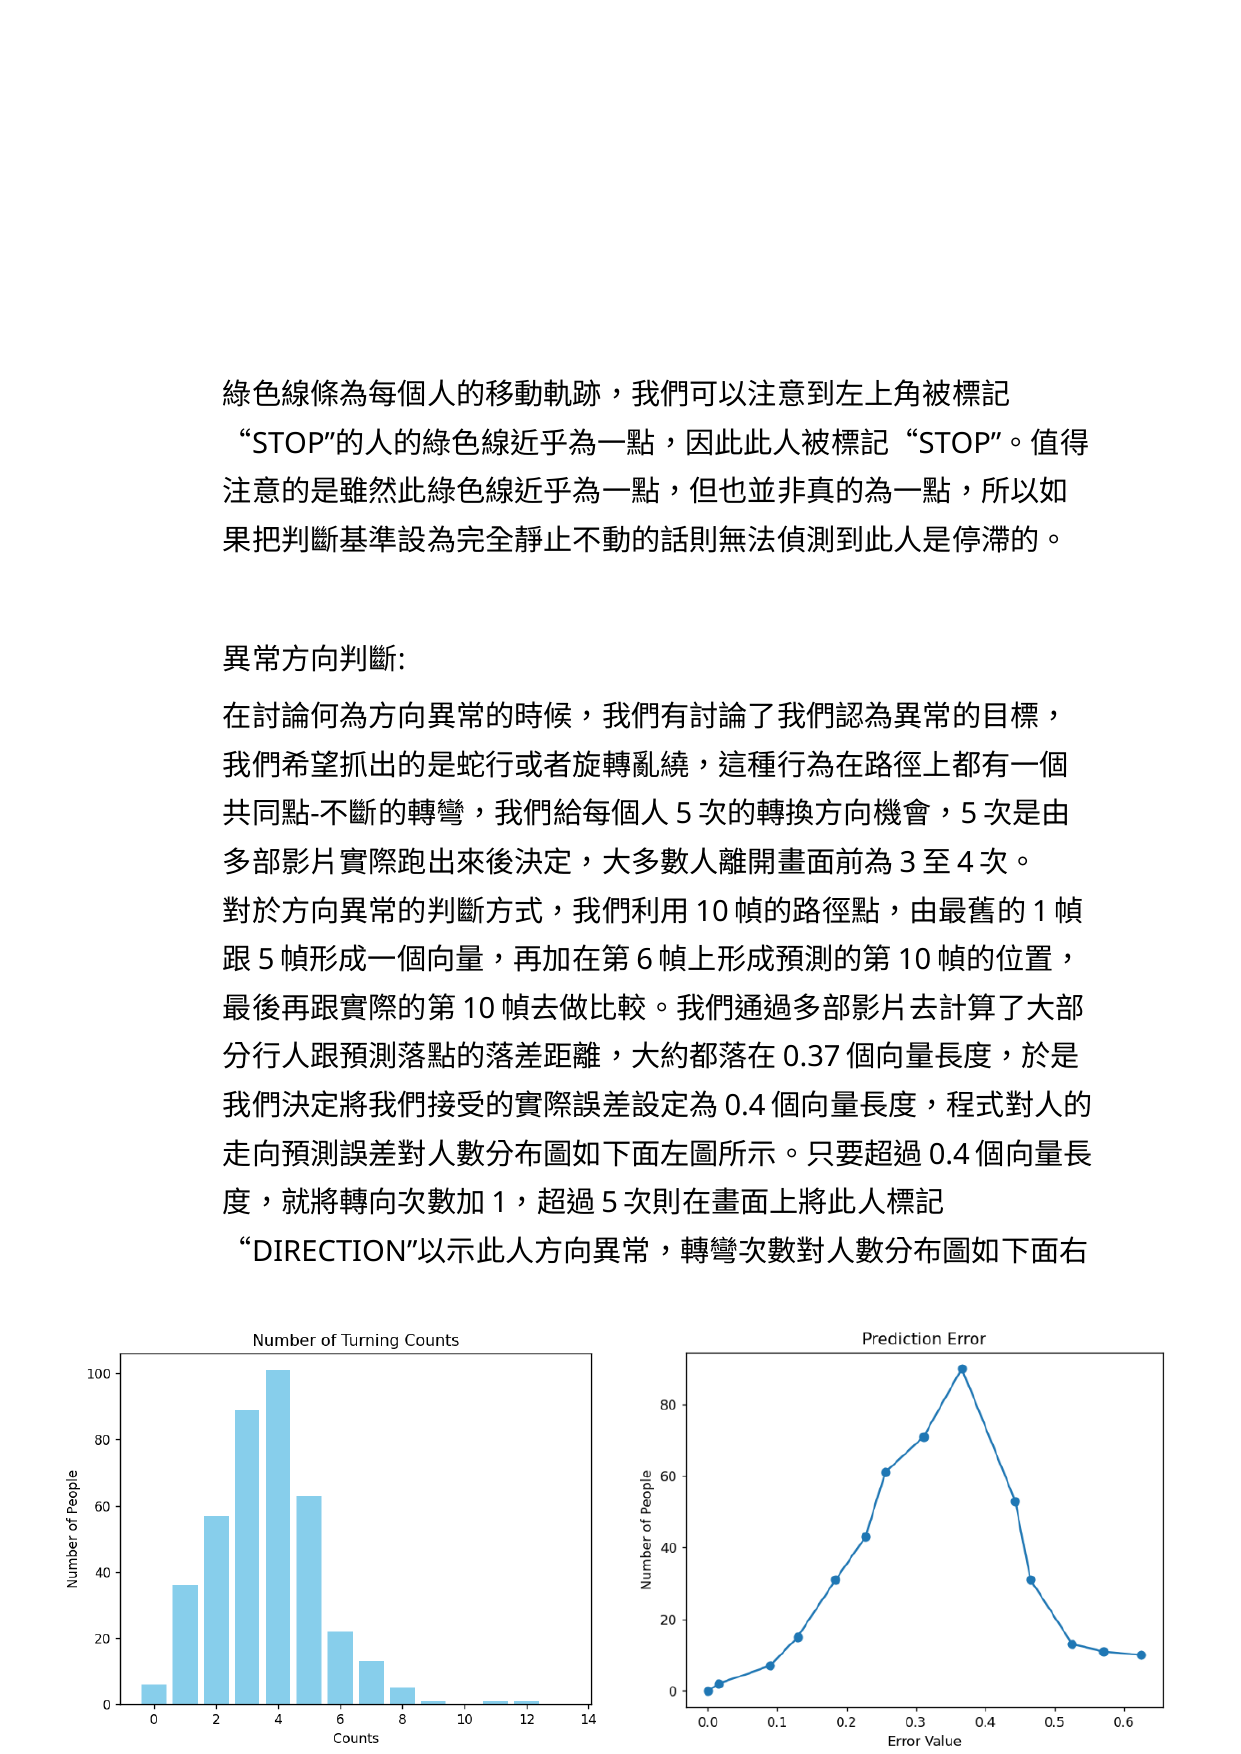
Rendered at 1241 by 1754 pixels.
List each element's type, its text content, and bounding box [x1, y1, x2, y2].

picture [617, 1299, 1204, 1750]
text 對於方向異常的判斷方式，我們利用10幀的路徑點，由最舊的1幀跟5幀形成一個向量，再加在第6幀上形成預測的第10幀的位置，最後再跟實際的第10幀去做比較。我們通過多部影片去計算了大部分行人跟預測落點的落差距離，大約都落在0.37個向量長度，於是我們決定將我們接受的實際誤差設定為0.4個向量長度，程式對人的走向預測誤差對人數分布圖如下面左圖所示。只要超過0.4個向量長度，就將轉向次數加1，超過5次則在畫面上將此人標記“DIRECTION”以示此人方向異常，轉彎次數對人數分布圖如下面右圖所示。並且考慮到STOP的情況目標可能會在原地打轉的情況，所以只要判定為STOP就不會輸出方向問題，並且將轉向次數歸0，避免目標開始移動因為轉向次數超過5而直接顯示方向異常。 [223, 887, 1092, 1610]
text 在討論何為方向異常的時候，我們有討論了我們認為異常的目標，我們希望抓出的是蛇行或者旋轉亂繞，這種行為在路徑上都有一個共同點-不斷的轉彎，我們給每個人5次的轉換方向機會，5次是由多部影片實際跑出來後決定，大多數人離開畫面前為3至4次。 [223, 693, 1092, 881]
subtitle 異常方向判斷: [148, 636, 1092, 678]
text 綠色線條為每個人的移動軌跡，我們可以注意到左上角被標記 “STOP”的人的綠色線近乎為一點，因此此人被標記“STOP”。值得注意的是雖然此綠色線近乎為一點，但也並非真的為一點，所以如果把判斷基準設為完全靜止不動的話則無法偵測到此人是停滯的。 [223, 371, 1092, 559]
